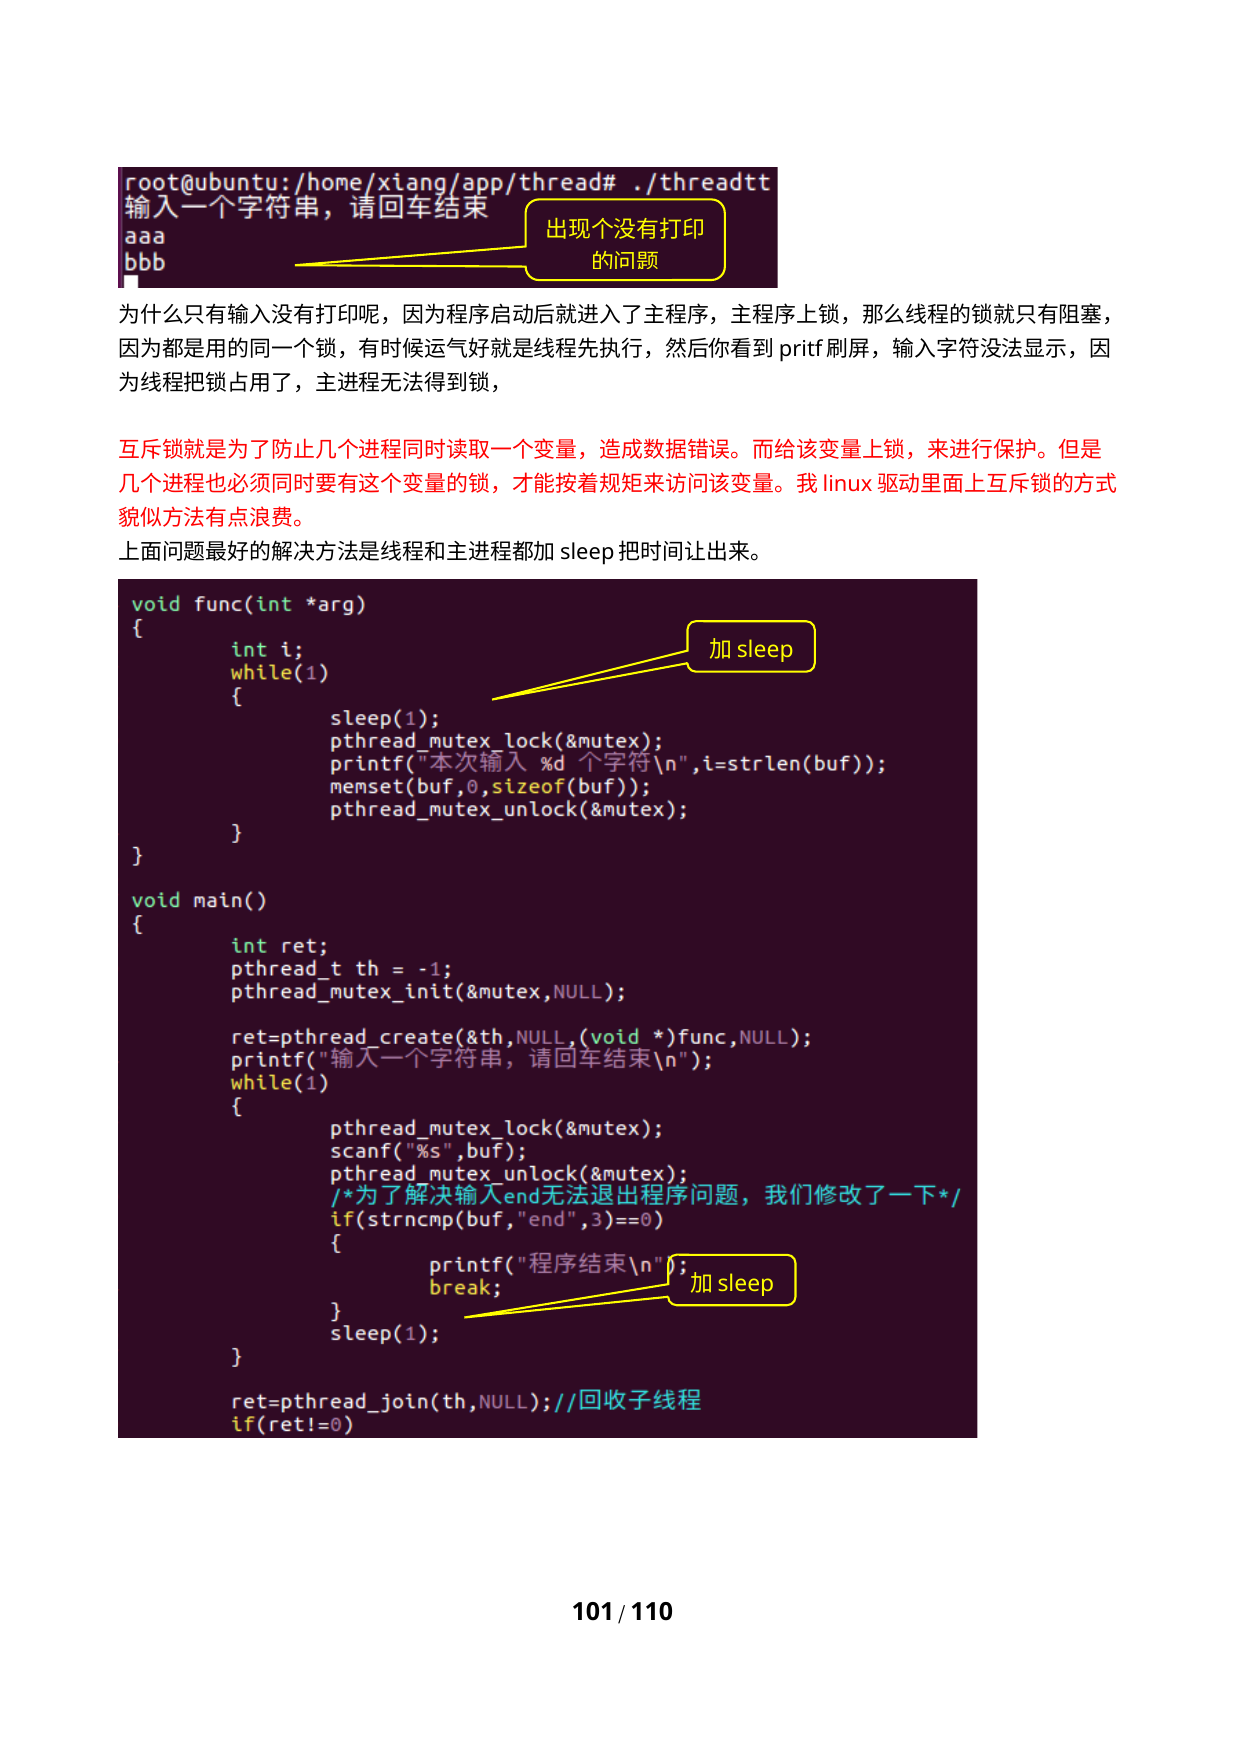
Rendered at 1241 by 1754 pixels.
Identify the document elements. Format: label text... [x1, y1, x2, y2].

text 为什么只有输入没有打印呢，因为程序启动后就进入了主程序，主程序上锁，那么线程的锁就只有阻塞，因为都是用的同一个锁，有时候运气好就是线程先执行，然后你看到pritf刷屏，输入字符没法显示，因为线程把锁占用了，主进程无法得到锁， [118, 296, 1122, 397]
picture [118, 167, 778, 288]
text 上面问题最好的解决方法是线程和主进程都加sleep把时间让出来。 [118, 533, 1122, 567]
text 互斥锁就是为了防止几个进程同时读取一个变量，造成数据错误。而给该变量上锁，来进行保护。但是几个进程也必须同时要有这个变量的锁，才能按着规矩来访问该变量。我linux驱动里面上互斥锁的方式貌似方法有点浪费。 [118, 431, 1122, 533]
picture [118, 579, 978, 1438]
